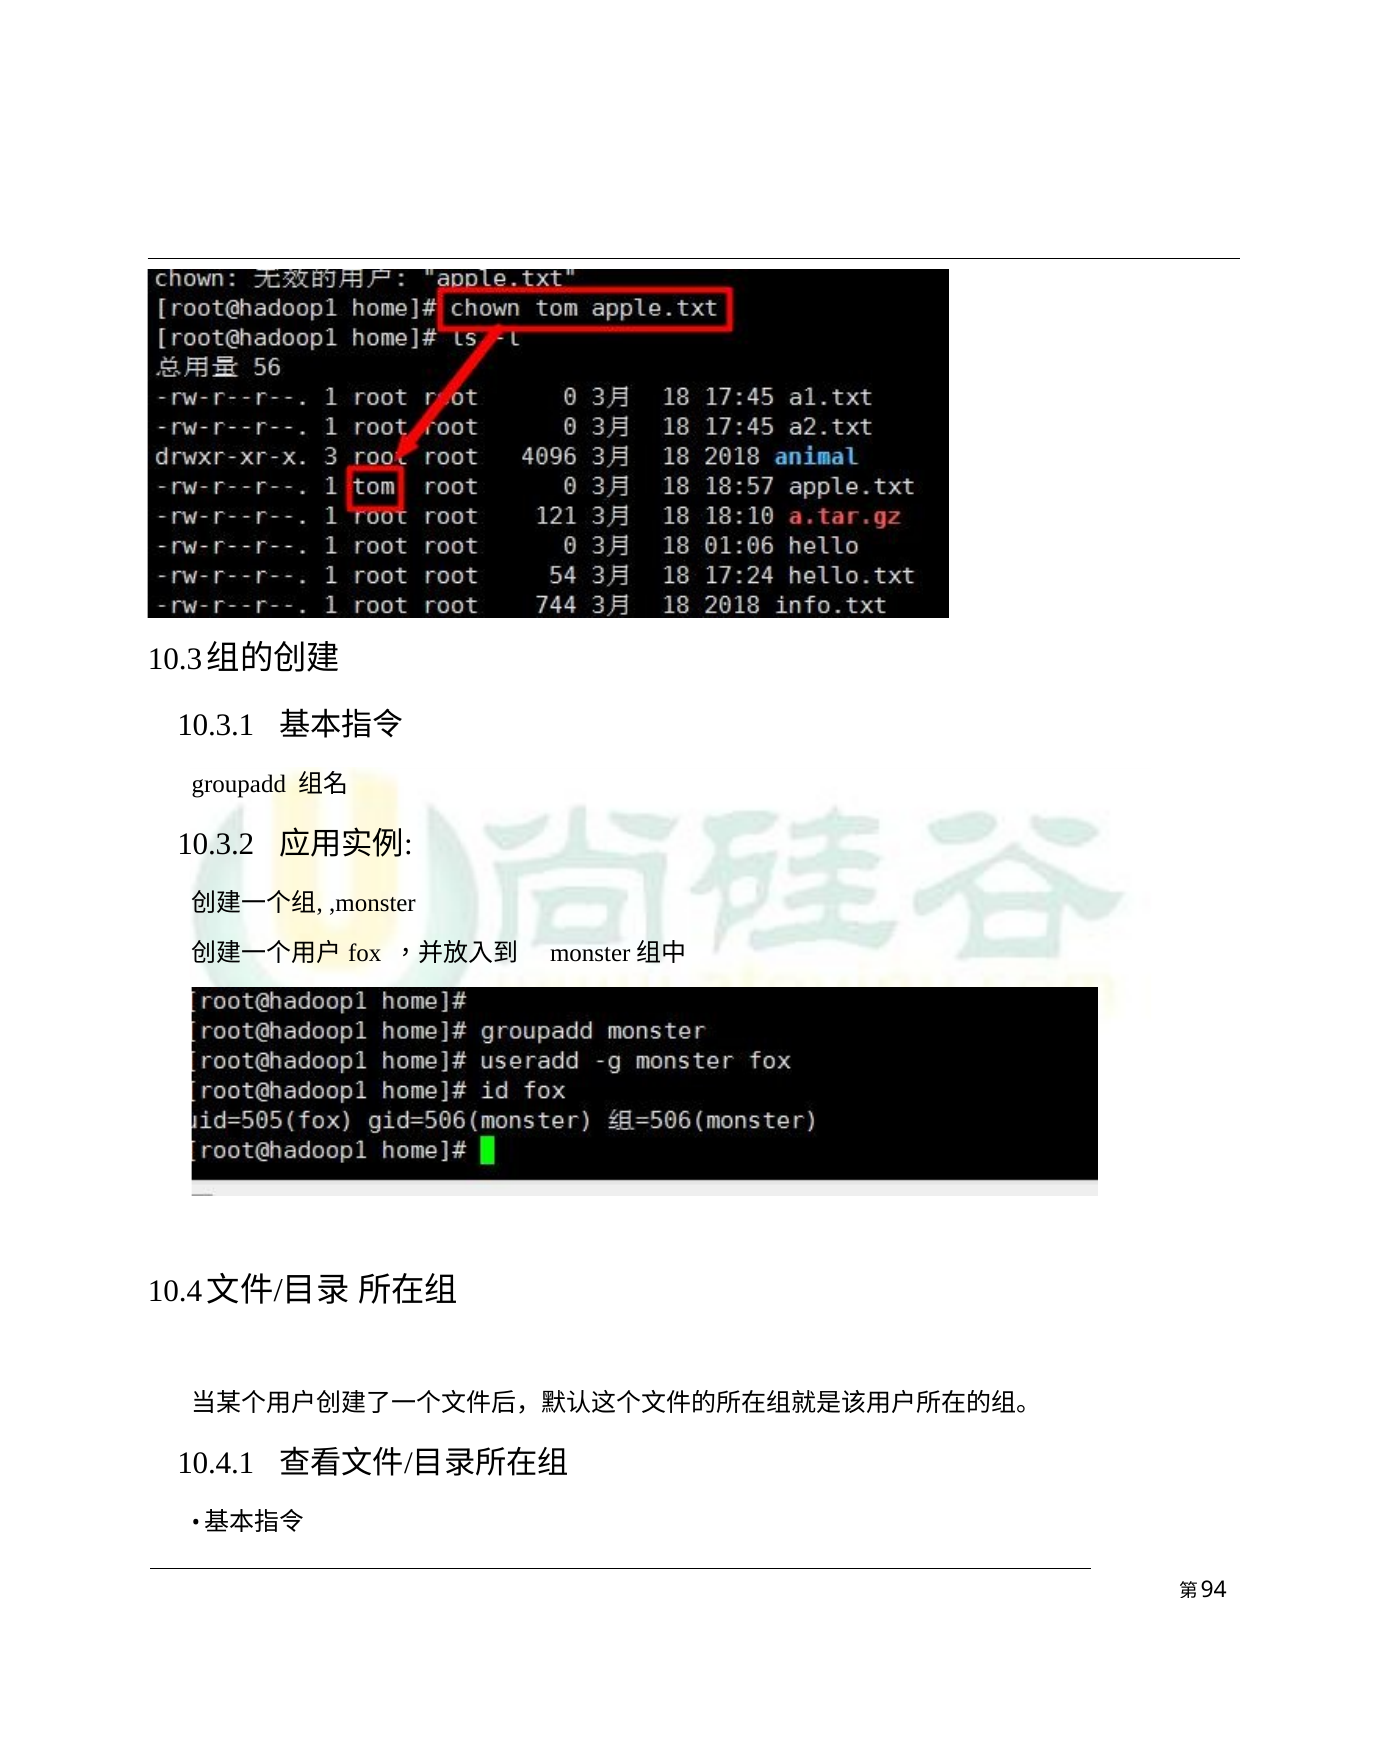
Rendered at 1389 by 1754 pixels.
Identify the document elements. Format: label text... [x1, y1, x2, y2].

subtitle 文件/目录 所在组 [148, 1266, 1345, 1312]
subtitle 应用实例: [177, 821, 1345, 863]
text groupadd 组名 [191, 766, 1345, 800]
text 当某个用户创建了一个文件后，默认这个文件的所在组就是该用户所在的组。 [191, 1383, 1345, 1419]
subtitle 查看文件/目录所在组 [177, 1439, 1345, 1482]
picture [147, 269, 949, 618]
text 创建一个用户 fox ，并放入到 monster 组中 [191, 935, 1345, 969]
text 创建一个组, ,monster [191, 884, 1345, 918]
subtitle 组的创建 [148, 633, 1345, 679]
picture [189, 767, 1152, 821]
subtitle 基本指令 [177, 702, 1345, 745]
list 基本指令 [191, 1503, 1345, 1537]
picture [189, 863, 1152, 1196]
